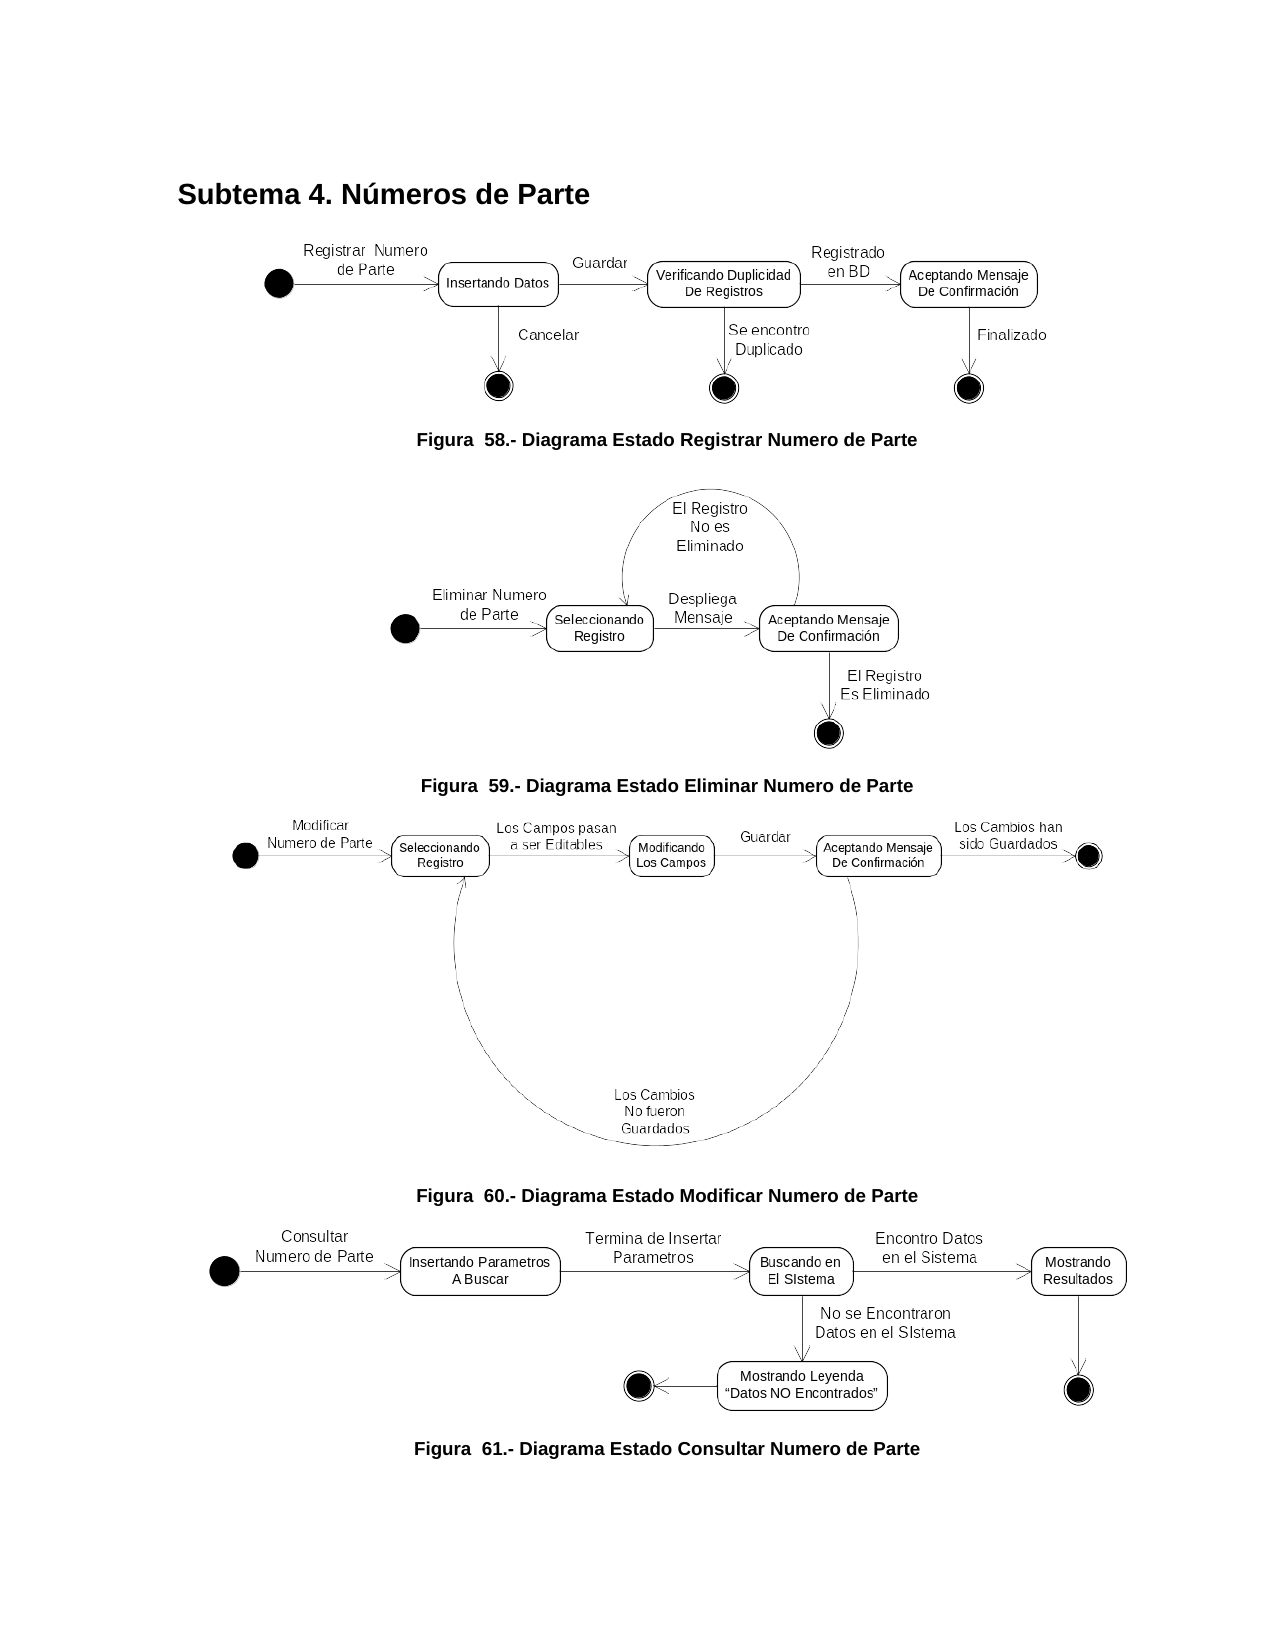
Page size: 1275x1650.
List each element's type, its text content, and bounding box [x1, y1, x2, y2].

subtitle Subtema 4. Números de Parte [177, 177, 1157, 211]
